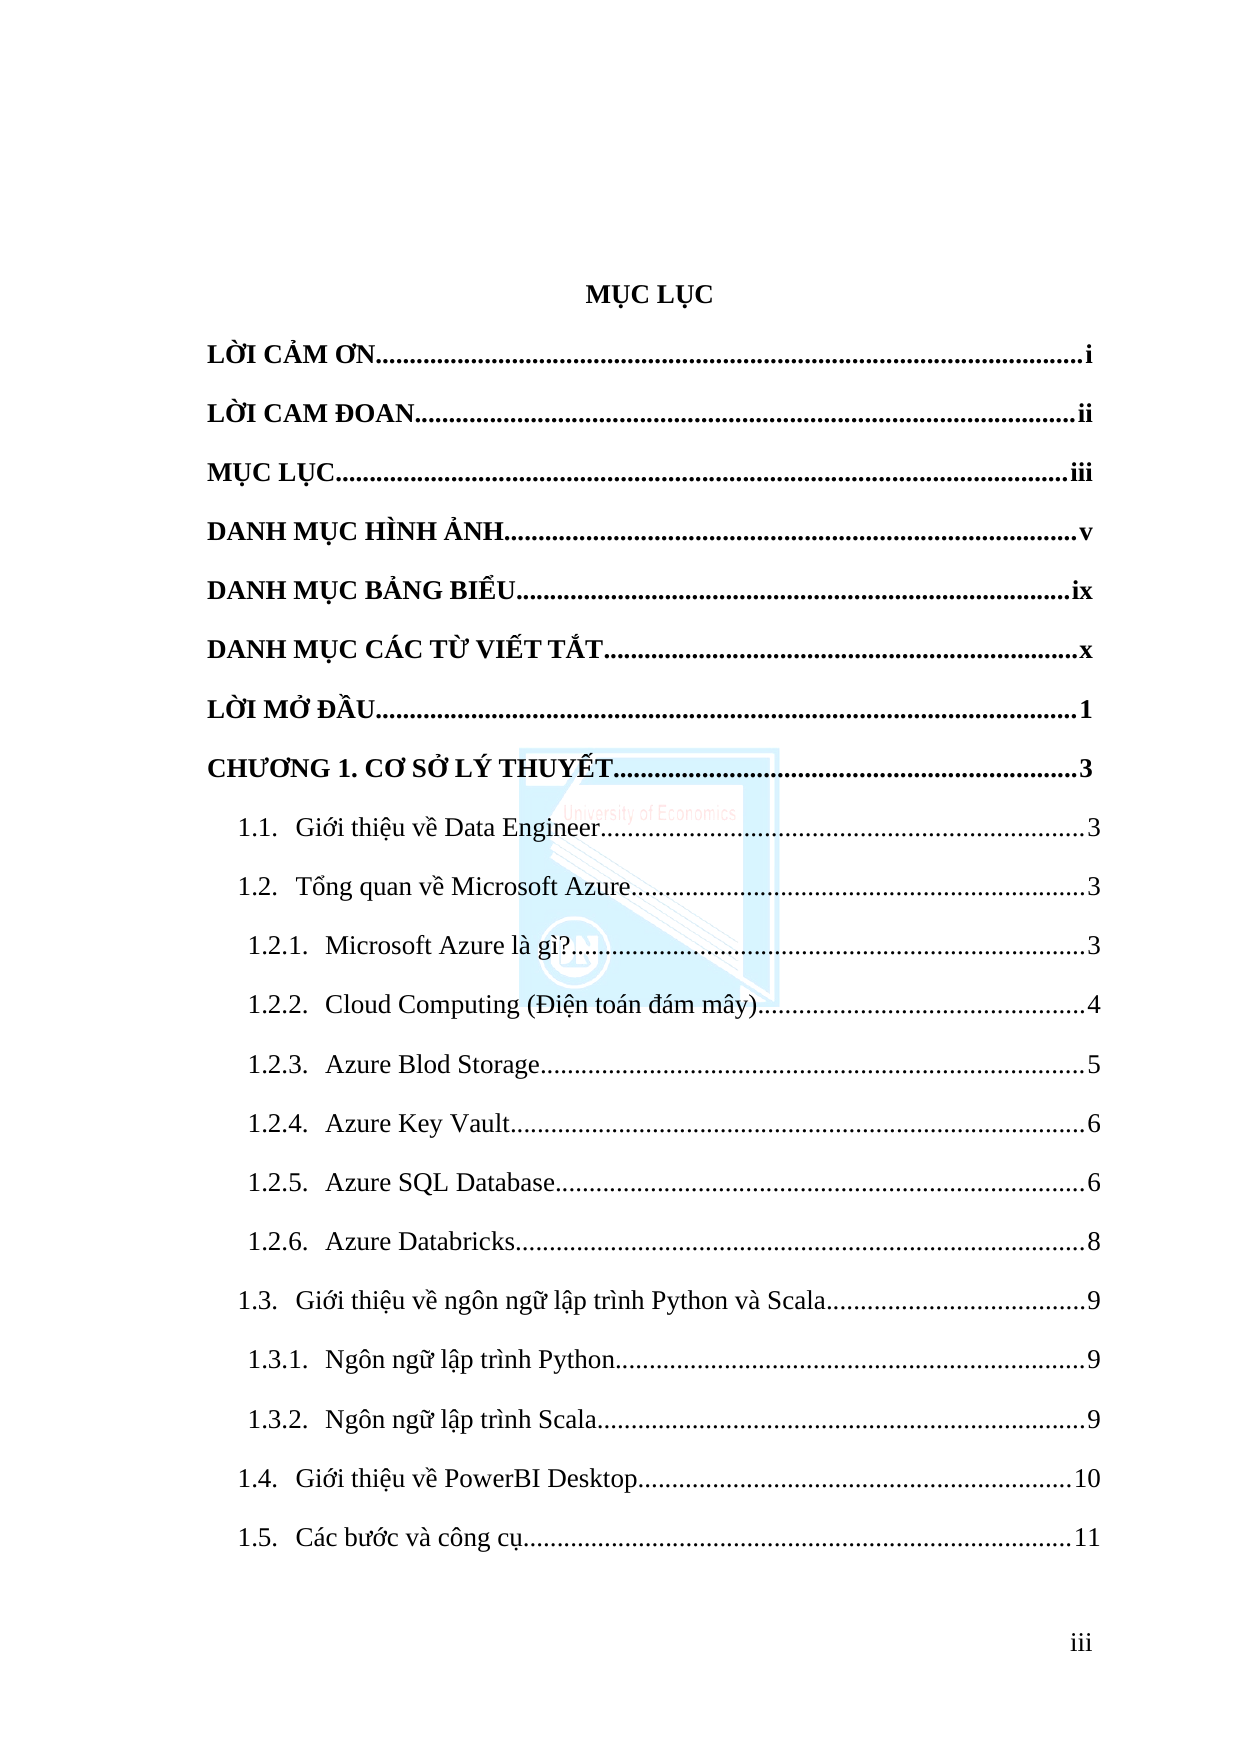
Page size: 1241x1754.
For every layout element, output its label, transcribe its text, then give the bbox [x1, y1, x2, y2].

text DANH MỤC CÁC TỪ VIẾT TẮT x [207, 633, 1092, 665]
text 1.3.1. Ngôn ngữ lập trình Python 9 [247, 1343, 1092, 1375]
text DANH MỤC BẢNG BIỂU ix [207, 574, 1092, 606]
text 1.5. Các bước và công cụ 11 [220, 1521, 1092, 1552]
text 1.1. Giới thiệu về Data Engineer 3 [220, 811, 1092, 842]
text LỜI CẢM ƠN i [207, 338, 1092, 369]
text 1.2.2. Cloud Computing (Điện toán đám mây) 4 [247, 988, 1092, 1020]
text CHƯƠNG 1. CƠ SỞ LÝ THUYẾT 3 [207, 752, 1092, 783]
text 1.2.4. Azure Key Vault 6 [247, 1107, 1092, 1138]
text 1.3.2. Ngôn ngữ lập trình Scala 9 [247, 1403, 1092, 1434]
text 1.2.1. Microsoft Azure là gì? 3 [247, 929, 1092, 961]
text 1.4. Giới thiệu về PowerBI Desktop 10 [220, 1462, 1092, 1493]
text LỜI MỞ ĐẦU 1 [207, 693, 1092, 724]
subtitle MỤC LỤC [207, 278, 1092, 310]
text 1.2.6. Azure Databricks 8 [247, 1225, 1092, 1256]
text LỜI CAM ĐOAN ii [207, 397, 1092, 428]
text 1.2.3. Azure Blod Storage 5 [247, 1048, 1092, 1079]
text 1.2. Tổng quan về Microsoft Azure 3 [220, 870, 1092, 901]
text MỤC LỤC iii [207, 456, 1092, 487]
text 1.3. Giới thiệu về ngôn ngữ lập trình Python và Scala 9 [220, 1284, 1092, 1316]
text 1.2.5. Azure SQL Database 6 [247, 1166, 1092, 1197]
text DANH MỤC HÌNH ẢNH v [207, 515, 1092, 546]
